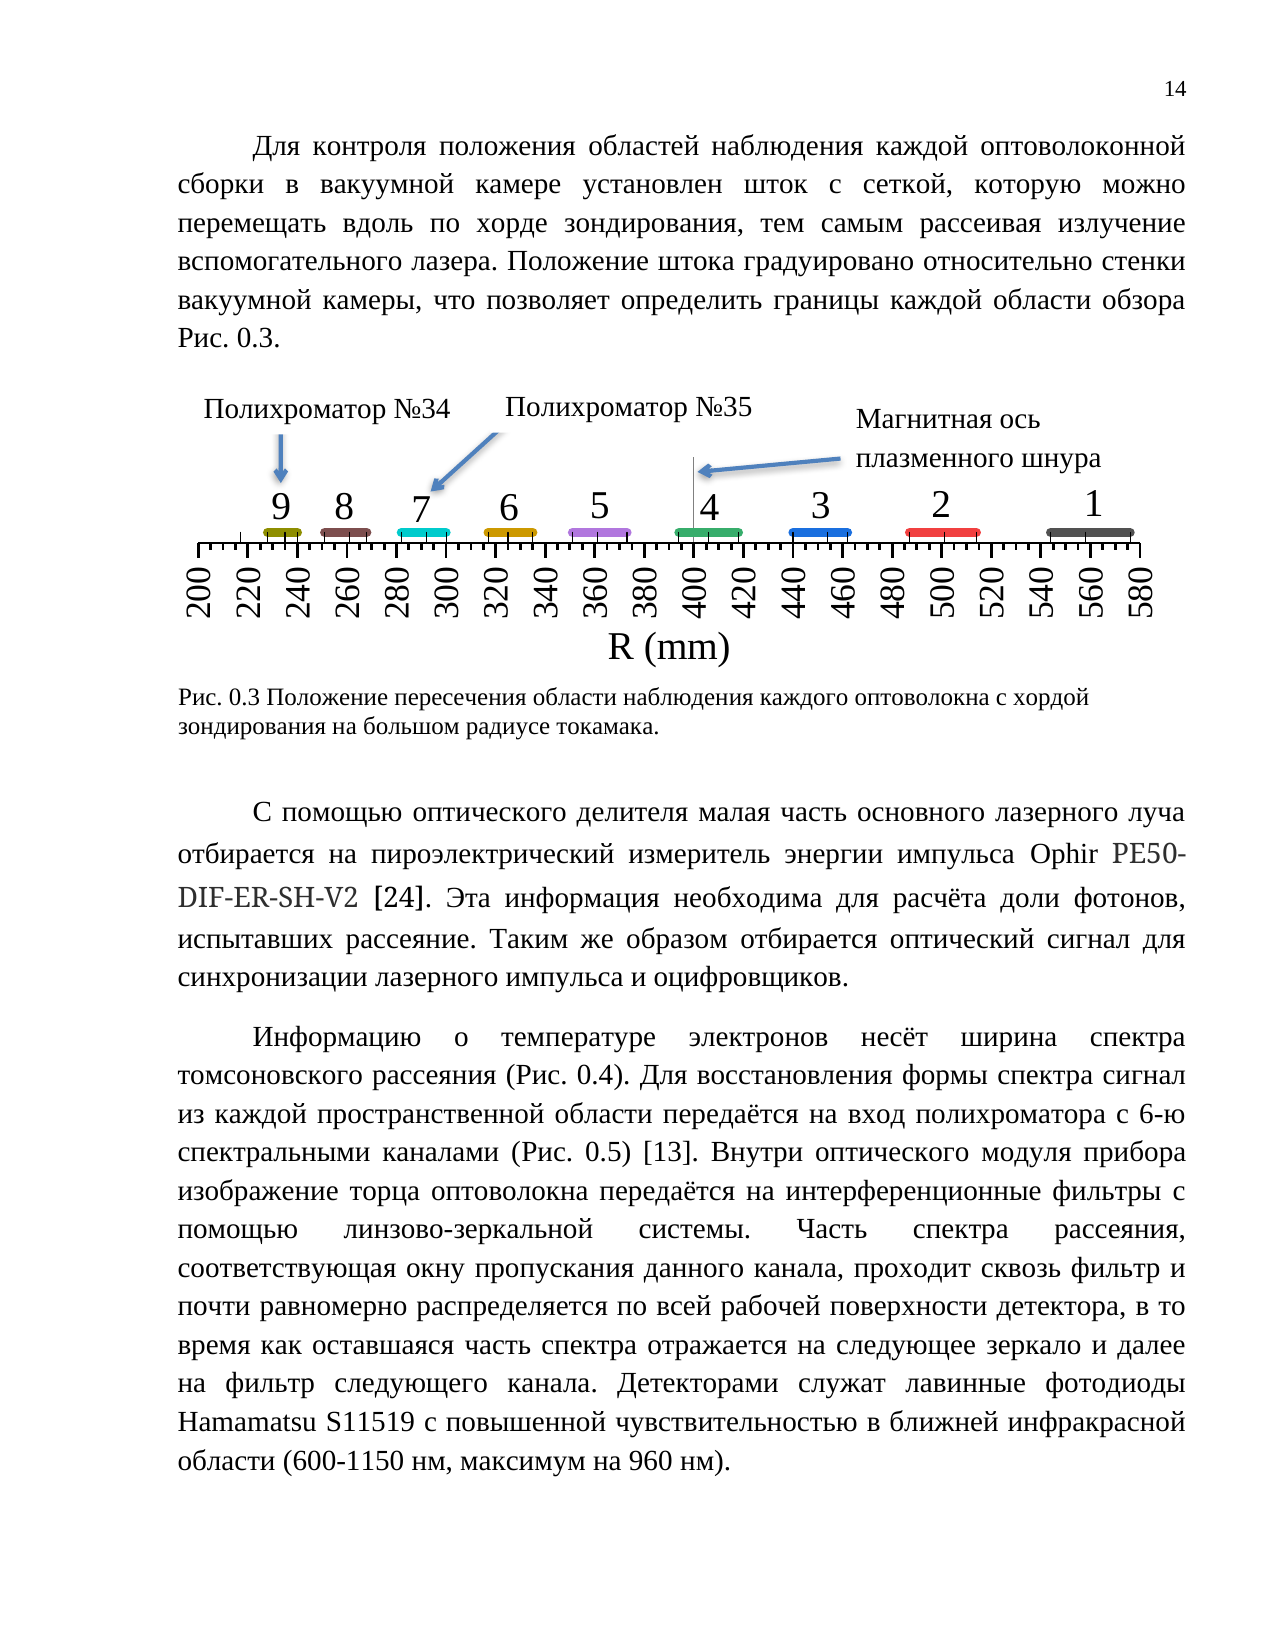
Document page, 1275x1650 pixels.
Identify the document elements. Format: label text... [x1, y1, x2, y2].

text Информацию о температуре электронов несёт ширина спектра томсоновского рассеяния (Рис. 0.4). Для восстановления формы спектра сигнал из каждой пространственной области передаётся на вход полихроматора с 6-ю спектральными каналами (Рис. 0.5) . Внутри оптического модуля прибора изображение торца оптоволокна передаётся на интерференционные фильтры с помощью линзово-зеркальной системы. Часть спектра рассеяния, соответствующая окну пропускания данного канала, проходит сквозь фильтр и почти равномерно распределяется по всей рабочей поверхности детектора, в то время как оставшаяся часть спектра отражается на следующее зеркало и далее на фильтр следующего канала. Детекторами служат лавинные фотодиоды Hamamatsu S11519 с повышенной чувствительностью в ближней инфракрасной области (600-1150 нм, максимум на 960 нм). [177, 1019, 1186, 1476]
text С помощью оптического делителя малая часть основного лазерного луча отбирается на пироэлектрический измеритель энергии импульса Ophir PE50-DIF-ER-SH-V2 . Эта информация необходима для расчёта доли фотонов, испытавших рассеяние. Таким же образом отбирается оптический сигнал для синхронизации лазерного импульса и оцифровщиков. [177, 380, 1186, 682]
text С помощью оптического делителя малая часть основного лазерного луча отбирается на пироэлектрический измеритель энергии импульса Ophir PE50-DIF-ER-SH-V2 . Эта информация необходима для расчёта доли фотонов, испытавших рассеяние. Таким же образом отбирается оптический сигнал для синхронизации лазерного импульса и оцифровщиков. [177, 763, 1186, 993]
text Для контроля положения областей наблюдения каждой оптоволоконной сборки в вакуумной камере установлен шток с сеткой, которую можно перемещать вдоль по хорде зондирования, тем самым рассеивая излучение вспомогательного лазера. Положение штока градуировано относительно стенки вакуумной камеры, что позволяет определить границы каждой области обзора Рис. 0.3. [177, 128, 1186, 354]
